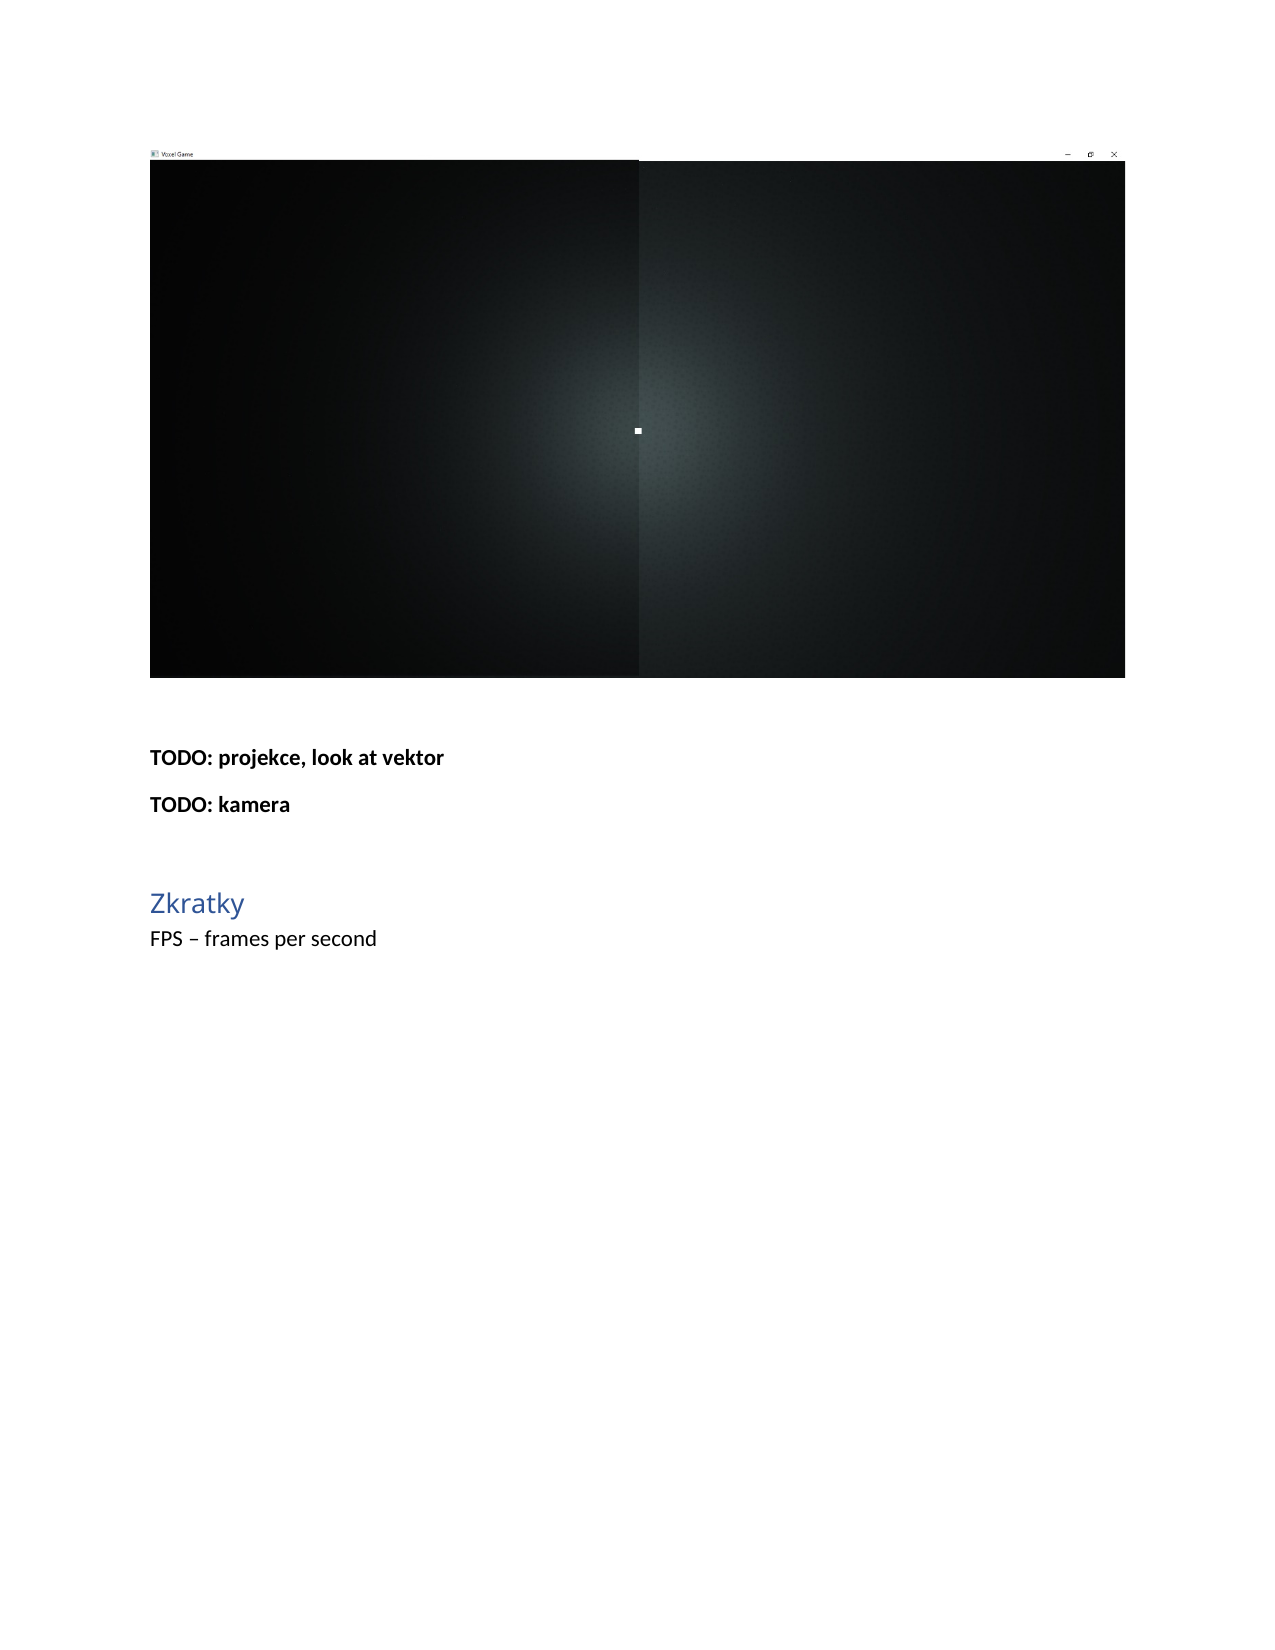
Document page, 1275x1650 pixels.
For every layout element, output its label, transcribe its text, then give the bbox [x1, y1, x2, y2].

picture [150, 150, 1125, 678]
text FPS – frames per second [150, 924, 1125, 952]
text TODO: projekce, look at vektor [150, 743, 1125, 772]
subtitle Zkratky [150, 884, 1125, 921]
text TODO: kamera [150, 790, 1125, 818]
